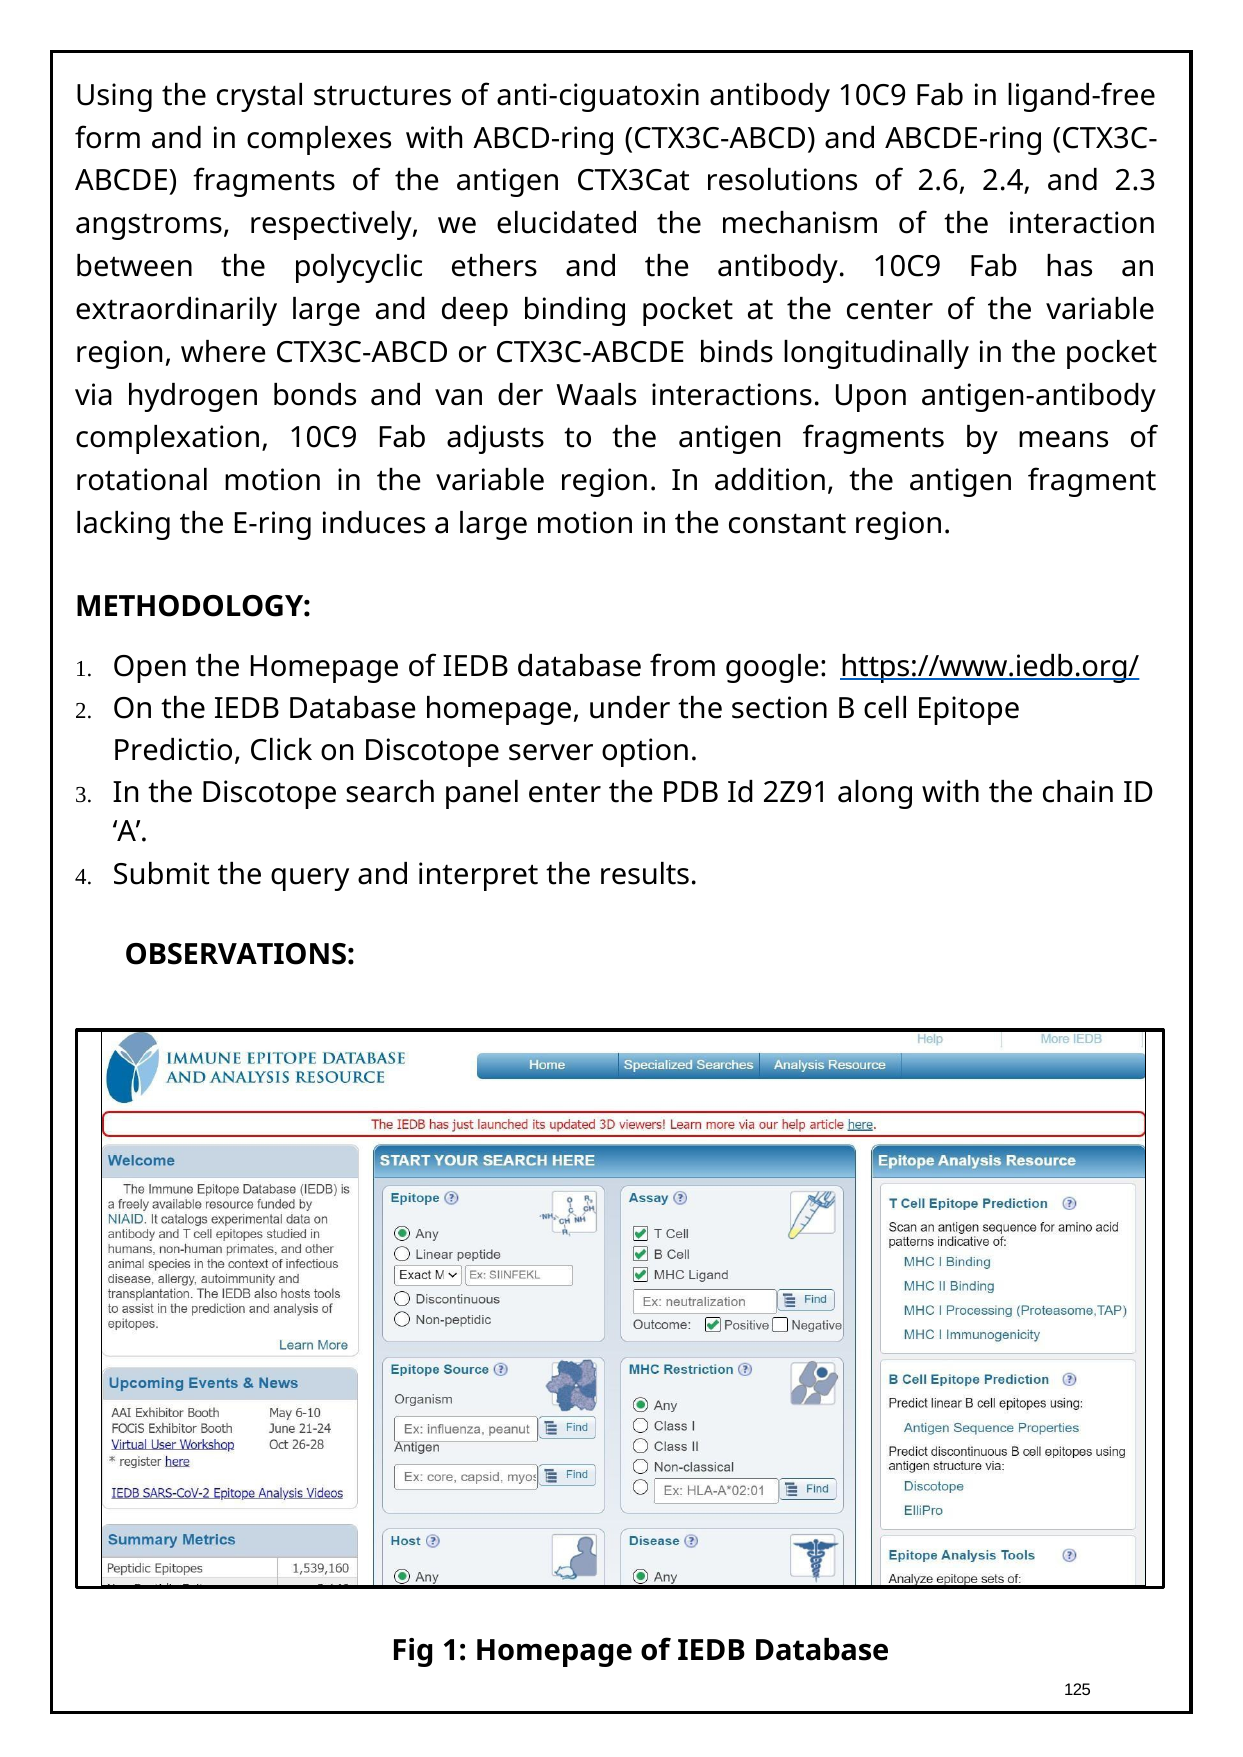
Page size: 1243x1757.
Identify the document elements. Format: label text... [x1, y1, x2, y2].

list Open the Homepage of IEDB database from google: https://www.iedb.org/ [75, 645, 1180, 684]
list In the Discotope search panel enter the PDB Id 2Z91 along with the chain ID ‘A’. [75, 771, 1180, 850]
text Using the crystal structures of anti-ciguatoxin antibody 10C9 Fab in ligand-free form and in complexes with ABCD-ring (CTX3C-ABCD) and ABCDE-ring (CTX3C-ABCDE) fragments of the antigen CTX3Cat resolutions of 2.6, 2.4, and 2.3 angstroms, respectively, we elucidated the mechanism of the interaction between the polycyclic ethers and the antibody. 10C9 Fab has an extraordinarily large and deep binding pocket at the center of the variable region, where CTX3C-ABCD or CTX3C-ABCDE binds longitudinally in the pocket via hydrogen bonds and van der Waals interactions. Upon antigen-antibody complexation, 10C9 Fab adjusts to the antigen fragments by means of rotational motion in the variable region. In addition, the antigen fragment lacking the E-ring induces a large motion in the constant region. [75, 74, 1157, 542]
list Submit the query and interpret the results. [75, 853, 1180, 893]
subtitle METHODOLOGY: [75, 586, 1180, 625]
text Fig 1: Homepage of IEDB Database [127, 1629, 1153, 1669]
picture [102, 1032, 1145, 1585]
subtitle OBSERVATIONS: [124, 933, 1180, 973]
list On the IEDB Database homepage, under the section B cell Epitope Predictio, Click on Discotope server option. [75, 687, 1087, 769]
